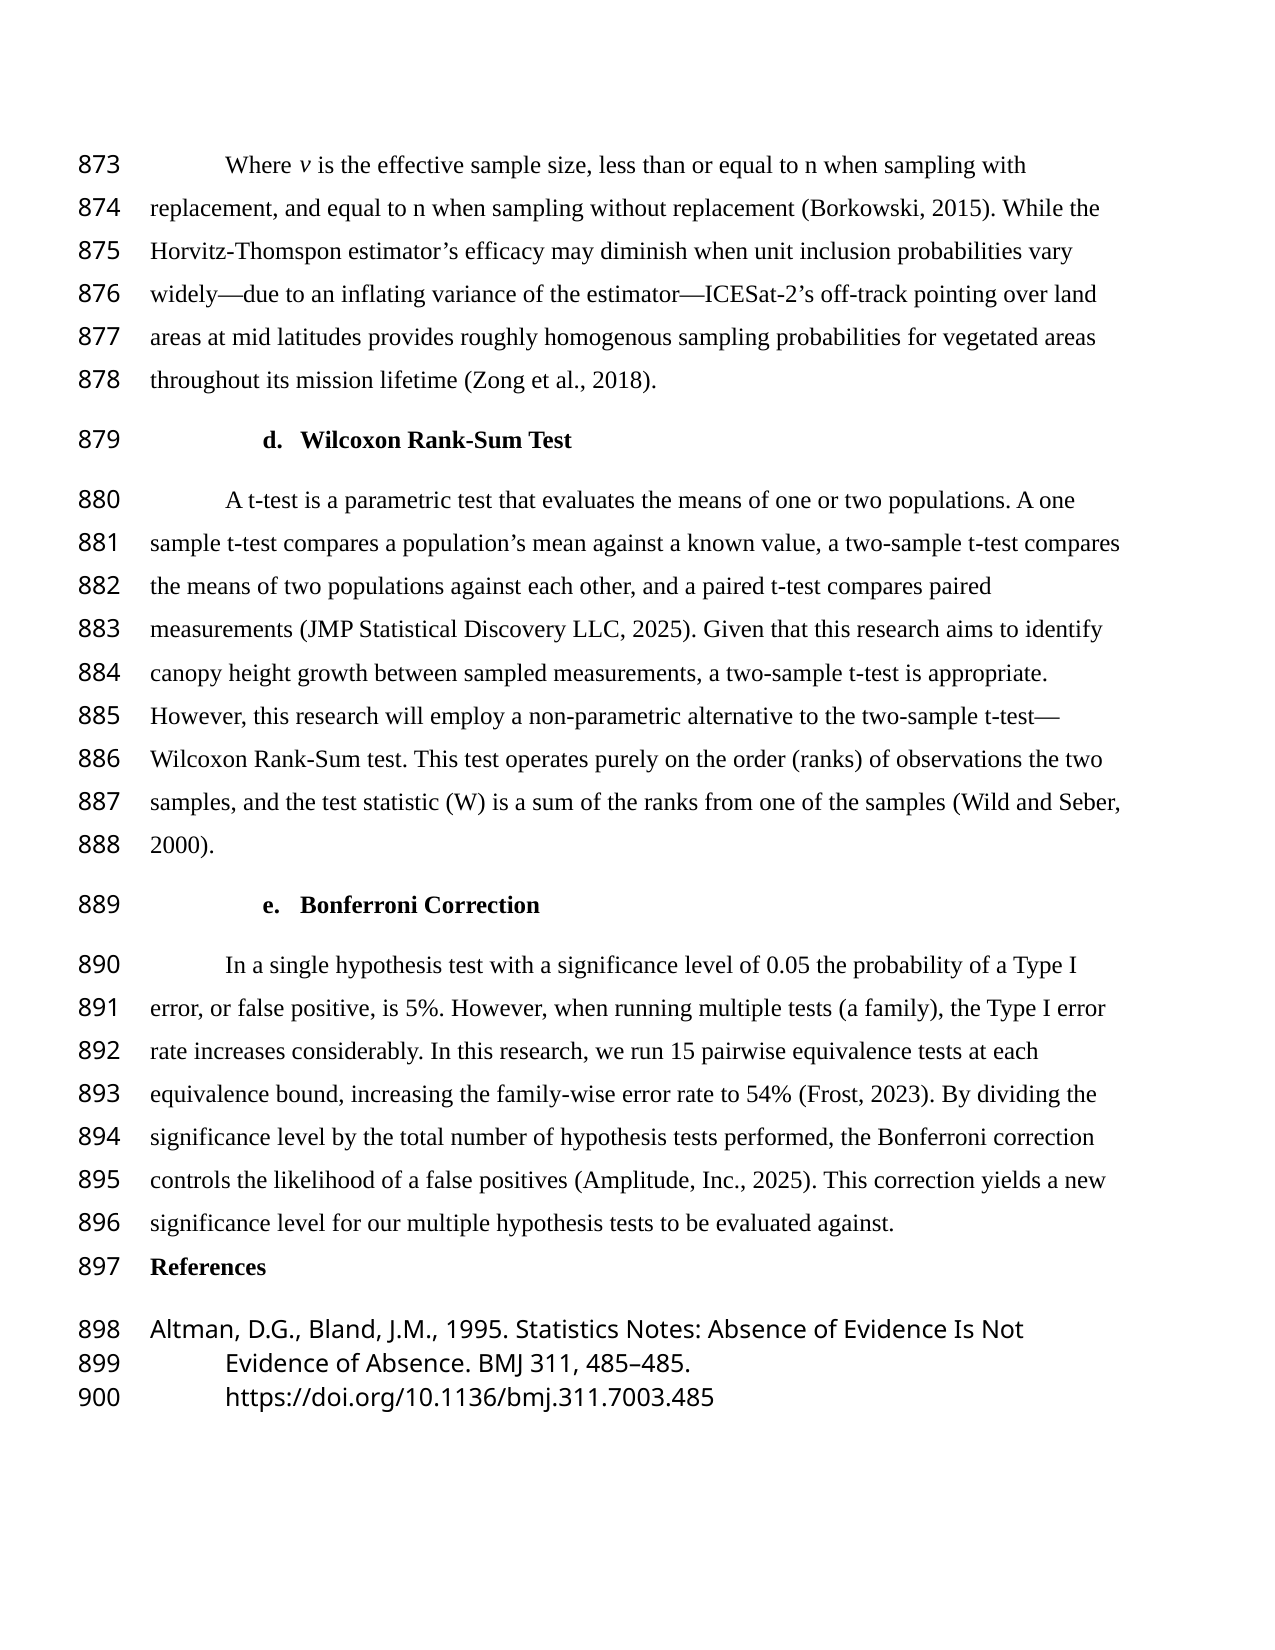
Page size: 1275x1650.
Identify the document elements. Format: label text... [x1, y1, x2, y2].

list Wilcoxon Rank-Sum Test [262, 425, 1125, 454]
text In a single hypothesis test with a significance level of 0.05 the probability of a Type I error, or false positive, is 5%. However, when running multiple tests (a family), the Type I error rate increases considerably. In this research, we run 15 pairwise equivalence tests at each equivalence bound, increasing the family-wise error rate to 54% (Frost, 2023). By dividing the significance level by the total number of hypothesis tests performed, the Bonferroni correction controls the likelihood of a false positives (Amplitude, Inc., 2025). This correction yields a new significance level for our multiple hypothesis tests to be evaluated against. [150, 950, 1125, 1237]
list Bonferroni Correction [262, 890, 1125, 919]
text A t-test is a parametric test that evaluates the means of one or two populations. A one sample t-test compares a population’s mean against a known value, a two-sample t-test compares the means of two populations against each other, and a paired t-test compares paired measurements (JMP Statistical Discovery LLC, 2025). Given that this research aims to identify canopy height growth between sampled measurements, a two-sample t-test is appropriate. However, this research will employ a non-parametric alternative to the two-sample t-test— Wilcoxon Rank-Sum test. This test operates purely on the order (ranks) of observations the two samples, and the test statistic (W) is a sum of the ranks from one of the samples (Wild and Seber, 2000). [150, 485, 1125, 859]
text Altman, D.G., Bland, J.M., 1995. Statistics Notes: Absence of Evidence Is Not Evidence of Absence. BMJ 311, 485–485. https://doi.org/10.1136/bmj.311.7003.485 [150, 1311, 1125, 1414]
text References [150, 1252, 1125, 1280]
text Where is the effective sample size, less than or equal to n when sampling with replacement, and equal to n when sampling without replacement (Borkowski, 2015). While the Horvitz-Thomspon estimator’s efficacy may diminish when unit inclusion probabilities vary widely—due to an inflating variance of the estimator—ICESat-2’s off-track pointing over land areas at mid latitudes provides roughly homogenous sampling probabilities for vegetated areas throughout its mission lifetime (Zong et al., 2018). [150, 150, 1125, 394]
